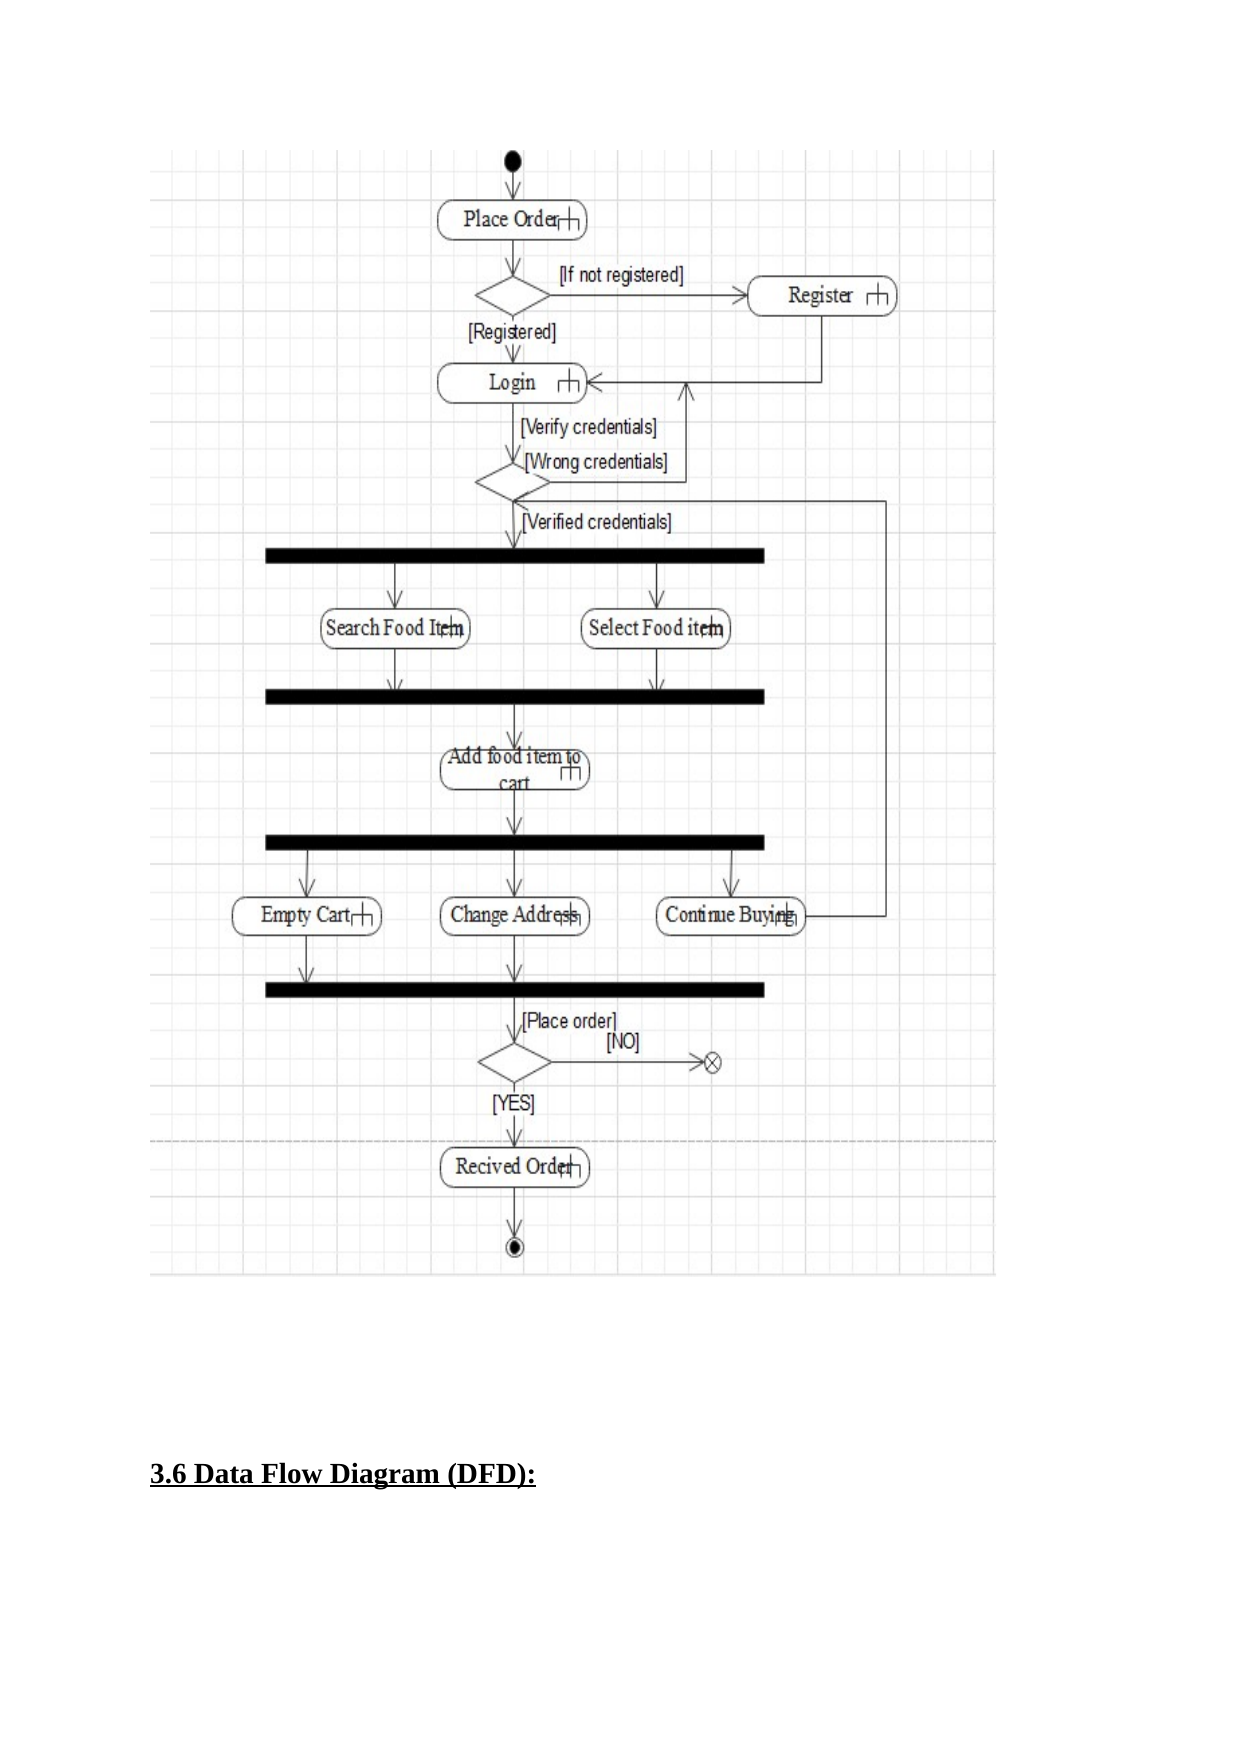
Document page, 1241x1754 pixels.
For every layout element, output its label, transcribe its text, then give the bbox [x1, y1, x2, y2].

text 3.6 Data Flow Diagram (DFD): [150, 1456, 1128, 1489]
picture [150, 150, 997, 1277]
